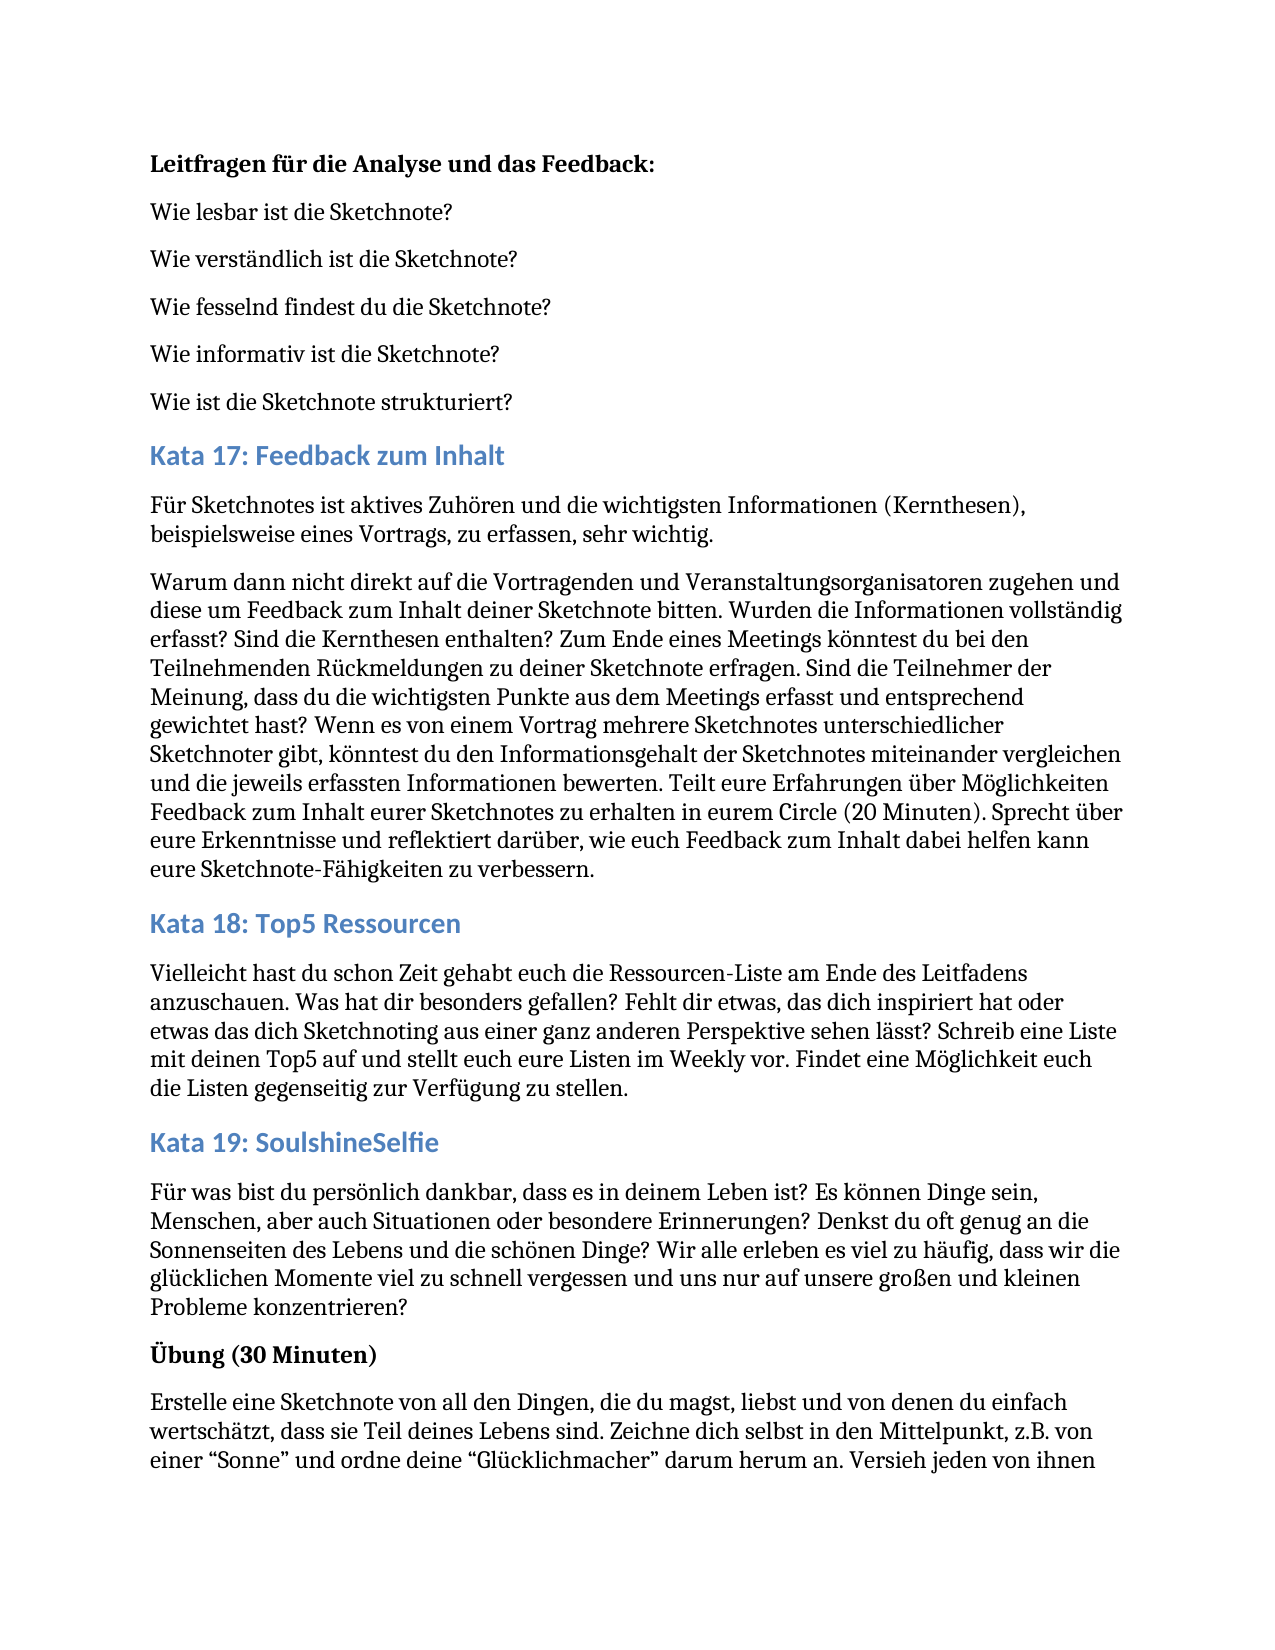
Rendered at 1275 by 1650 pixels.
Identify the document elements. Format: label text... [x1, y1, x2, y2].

text Vielleicht hast du schon Zeit gehabt euch die Ressourcen-Liste am Ende des Leitfadens anzuschauen. Was hat dir besonders gefallen? Fehlt dir etwas, das dich inspiriert hat oder etwas das dich Sketchnoting aus einer ganz anderen Perspektive sehen lässt? Schreib eine Liste mit deinen Top5 auf und stellt euch eure Listen im Weekly vor. Findet eine Möglichkeit euch die Listen gegenseitig zur Verfügung zu stellen. [150, 959, 1125, 1103]
text Wie informativ ist die Sketchnote? [150, 340, 1125, 369]
subtitle Kata 18: Top5 Ressourcen [150, 905, 1125, 940]
subtitle Kata 17: Feedback zum Inhalt [150, 437, 1125, 473]
text Für was bist du persönlich dankbar, dass es in deinem Leben ist? Es können Dinge sein, Menschen, aber auch Situationen oder besondere Erinnerungen? Denkst du oft genug an die Sonnenseiten des Lebens und die schönen Dinge? Wir alle erleben es viel zu häufig, dass wir die glücklichen Momente viel zu schnell vergessen und uns nur auf unsere großen und kleinen Probleme konzentrieren? [150, 1178, 1125, 1322]
text Leitfragen für die Analyse und das Feedback: [150, 150, 1125, 179]
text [150, 1388, 1125, 1474]
text Wie lesbar ist die Sketchnote? [150, 197, 1125, 226]
subtitle Kata 19: SoulshineSelfie [150, 1124, 1125, 1159]
text Wie fesselnd findest du die Sketchnote? [150, 292, 1125, 321]
text Warum dann nicht direkt auf die Vortragenden und Veranstaltungsorganisatoren zugehen und diese um Feedback zum Inhalt deiner Sketchnote bitten. Wurden die Informationen vollständig erfasst? Sind die Kernthesen enthalten? Zum Ende eines Meetings könntest du bei den Teilnehmenden Rückmeldungen zu deiner Sketchnote erfragen. Sind die Teilnehmer der Meinung, dass du die wichtigsten Punkte aus dem Meetings erfasst und entsprechend gewichtet hast? Wenn es von einem Vortrag mehrere Sketchnotes unterschiedlicher Sketchnoter gibt, könntest du den Informationsgehalt der Sketchnotes miteinander vergleichen und die jeweils erfassten Informationen bewerten. Teilt eure Erfahrungen über Möglichkeiten Feedback zum Inhalt eurer Sketchnotes zu erhalten in eurem Circle (20 Minuten). Sprecht über eure Erkenntnisse und reflektiert darüber, wie euch Feedback zum Inhalt dabei helfen kann eure Sketchnote-Fähigkeiten zu verbessern. [150, 568, 1125, 884]
text Übung (30 Minuten) [150, 1341, 1125, 1369]
text Wie verständlich ist die Sketchnote? [150, 245, 1125, 274]
text Wie ist die Sketchnote strukturiert? [150, 387, 1125, 416]
text Für Sketchnotes ist aktives Zuhören und die wichtigsten Informationen (Kernthesen), beispielsweise eines Vortrags, zu erfassen, sehr wichtig. [150, 491, 1125, 549]
